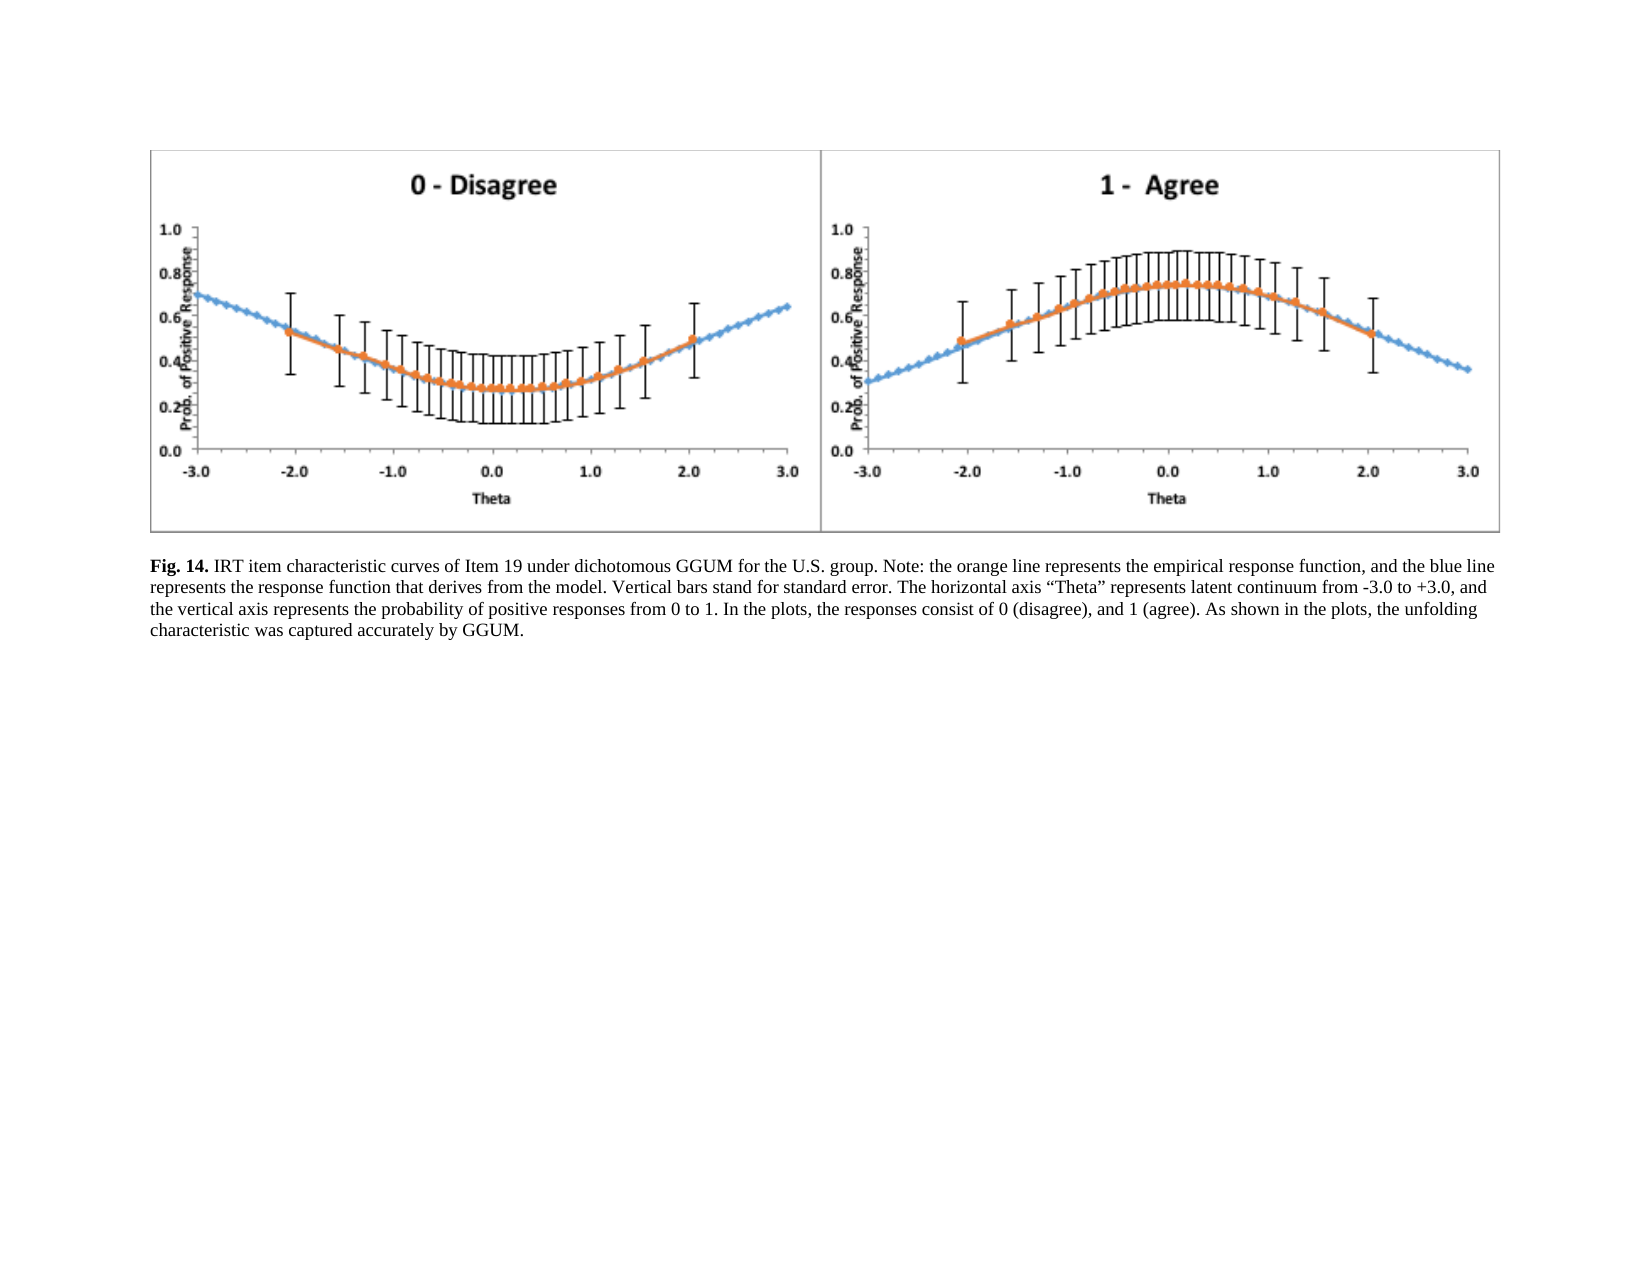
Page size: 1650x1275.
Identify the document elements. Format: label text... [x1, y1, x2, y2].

text Fig. 14. IRT item characteristic curves of Item 19 under dichotomous GGUM for the U.S. group. Note: the orange line represents the empirical response function, and the blue line represents the response function that derives from the model. Vertical bars stand for standard error. The horizontal axis “Theta” represents latent continuum from -3.0 to +3.0, and the vertical axis represents the probability of positive responses from 0 to 1. In the plots, the responses consist of 0 (disagree), and 1 (agree). As shown in the plots, the unfolding characteristic was captured accurately by GGUM. [150, 554, 1500, 641]
picture [150, 150, 1500, 533]
